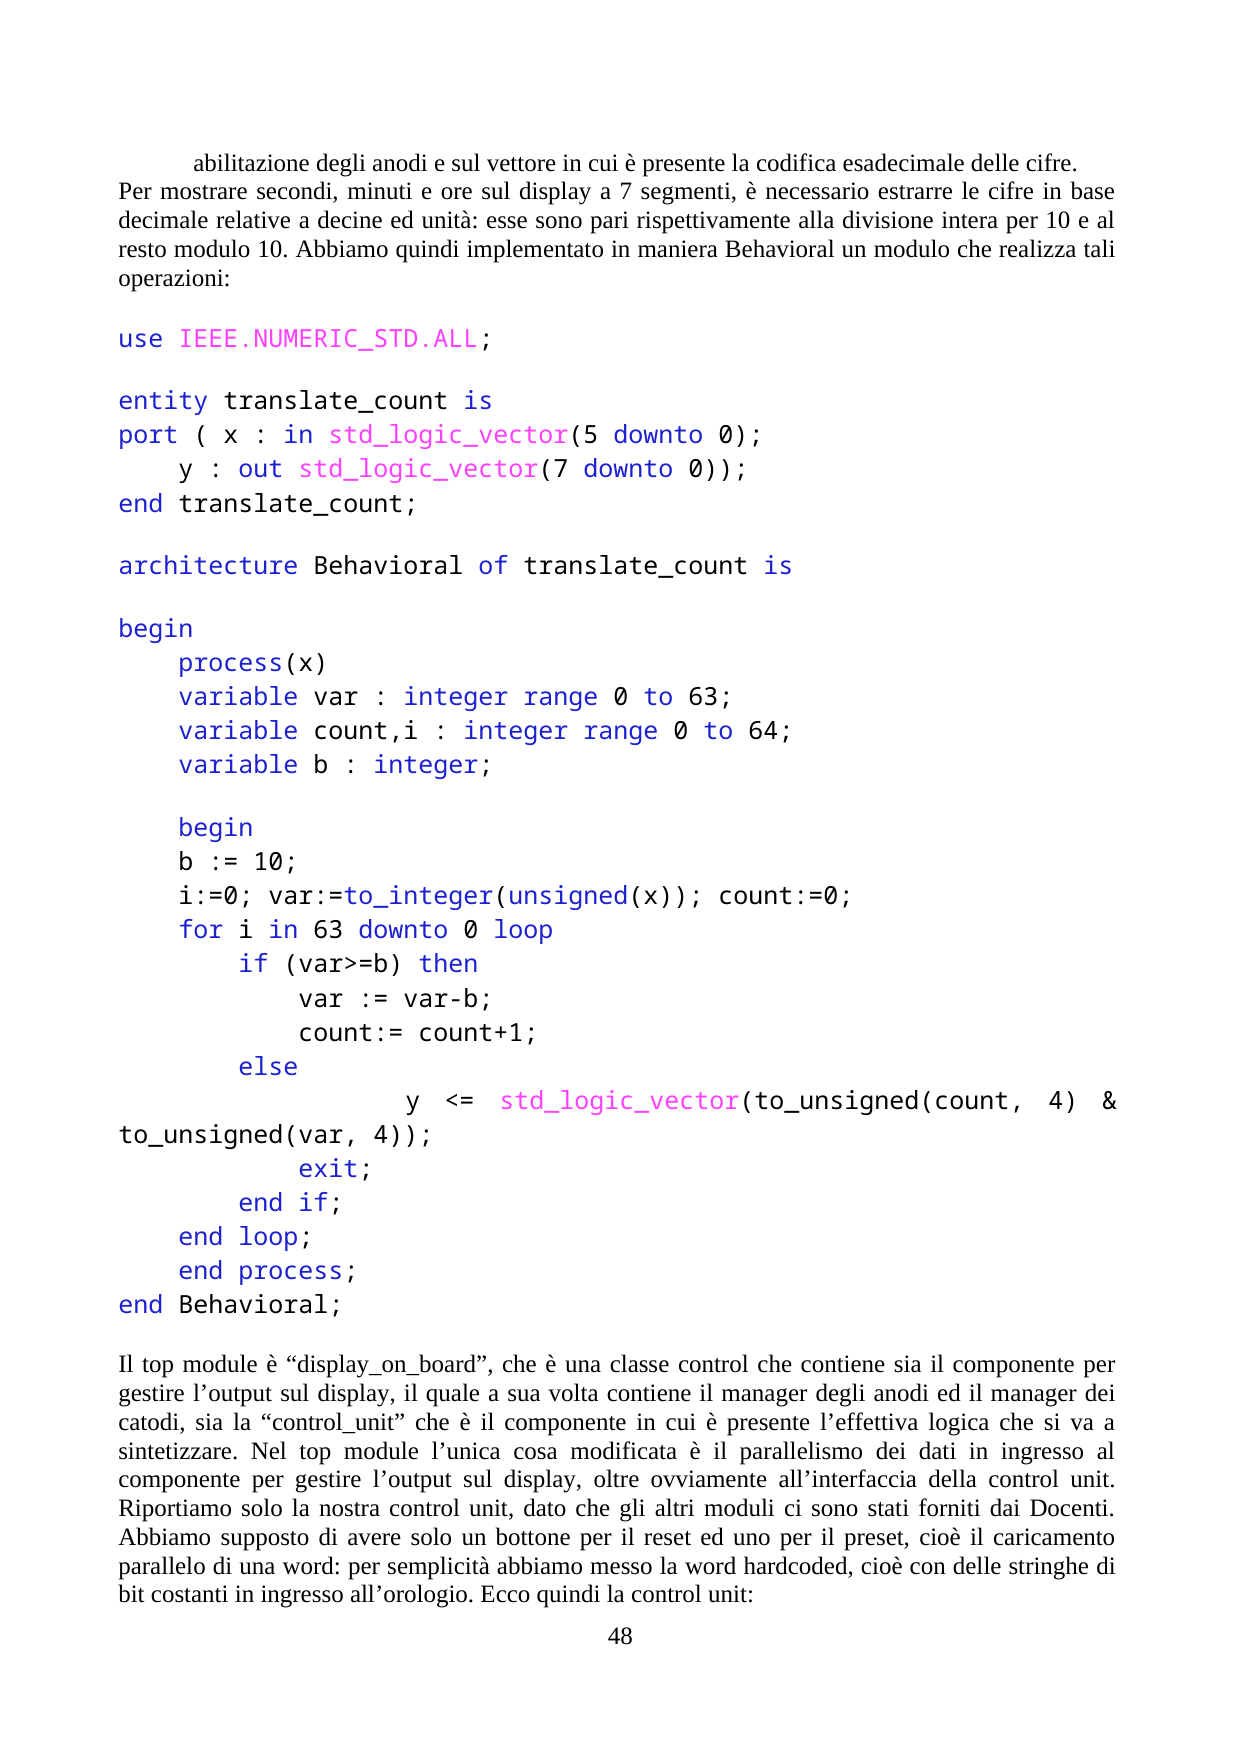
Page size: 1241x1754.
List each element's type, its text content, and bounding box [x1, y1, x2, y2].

text variable var : integer range 0 to 63; [118, 679, 1117, 713]
text else [118, 1048, 1117, 1082]
text end if; [118, 1184, 1117, 1219]
text count:= count+1; [118, 1014, 1117, 1048]
text process(x) [118, 645, 1117, 679]
text architecture Behavioral of translate_count is [118, 548, 1117, 582]
text Il top module è “display_on_board”, che è una classe control che contiene sia il componente per gestire l’output sul display, il quale a sua volta contiene il manager degli anodi ed il manager dei catodi, sia la “control_unit” che è il componente in cui è presente l’effettiva logica che si va a sintetizzare. Nel top module l’unica cosa modificata è il parallelismo dei dati in ingresso al componente per gestire l’output sul display, oltre ovviamente all’interfaccia della control unit. Riportiamo solo la nostra control unit, dato che gli altri moduli ci sono stati forniti dai Docenti. Abbiamo supposto di avere solo un bottone per il reset ed uno per il preset, cioè il caricamento parallelo di una word: per semplicità abbiamo messo la word hardcoded, cioè con delle stringhe di bit costanti in ingresso all’orologio. Ecco quindi la control unit: [118, 1349, 1117, 1608]
text port ( x : in std_logic_vector(5 downto 0); [118, 417, 1117, 451]
text variable count,i : integer range 0 to 64; [118, 713, 1117, 747]
text begin [118, 810, 1117, 844]
text variable b : integer; [118, 747, 1117, 781]
text entity translate_count is [118, 383, 1117, 417]
text Per mostrare secondi, minuti e ore sul display a 7 segmenti, è necessario estrarre le cifre in base decimale relative a decine ed unità: esse sono pari rispettivamente alla divisione intera per 10 e al resto modulo 10. Abbiamo quindi implementato in maniera Behavioral un modulo che realizza tali operazioni: [118, 176, 1117, 291]
text end loop; [118, 1219, 1117, 1253]
text var := var-b; [118, 980, 1117, 1014]
text for i in 63 downto 0 loop [118, 912, 1117, 946]
text y <= std_logic_vector(to_unsigned(count, 4) & to_unsigned(var, 4)); [118, 1082, 1117, 1151]
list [156, 148, 1117, 176]
text if (var>=b) then [118, 946, 1117, 980]
text use IEEE.NUMERIC_STD.ALL; [118, 320, 1117, 354]
text exit; [118, 1151, 1117, 1184]
text end process; [118, 1253, 1117, 1287]
text end translate_count; [118, 485, 1117, 519]
text begin [118, 611, 1117, 645]
text end Behavioral; [118, 1287, 1117, 1321]
text b := 10; [118, 844, 1117, 878]
text y : out std_logic_vector(7 downto 0)); [118, 451, 1117, 485]
text i:=0; var:=to_integer(unsigned(x)); count:=0; [118, 878, 1117, 912]
